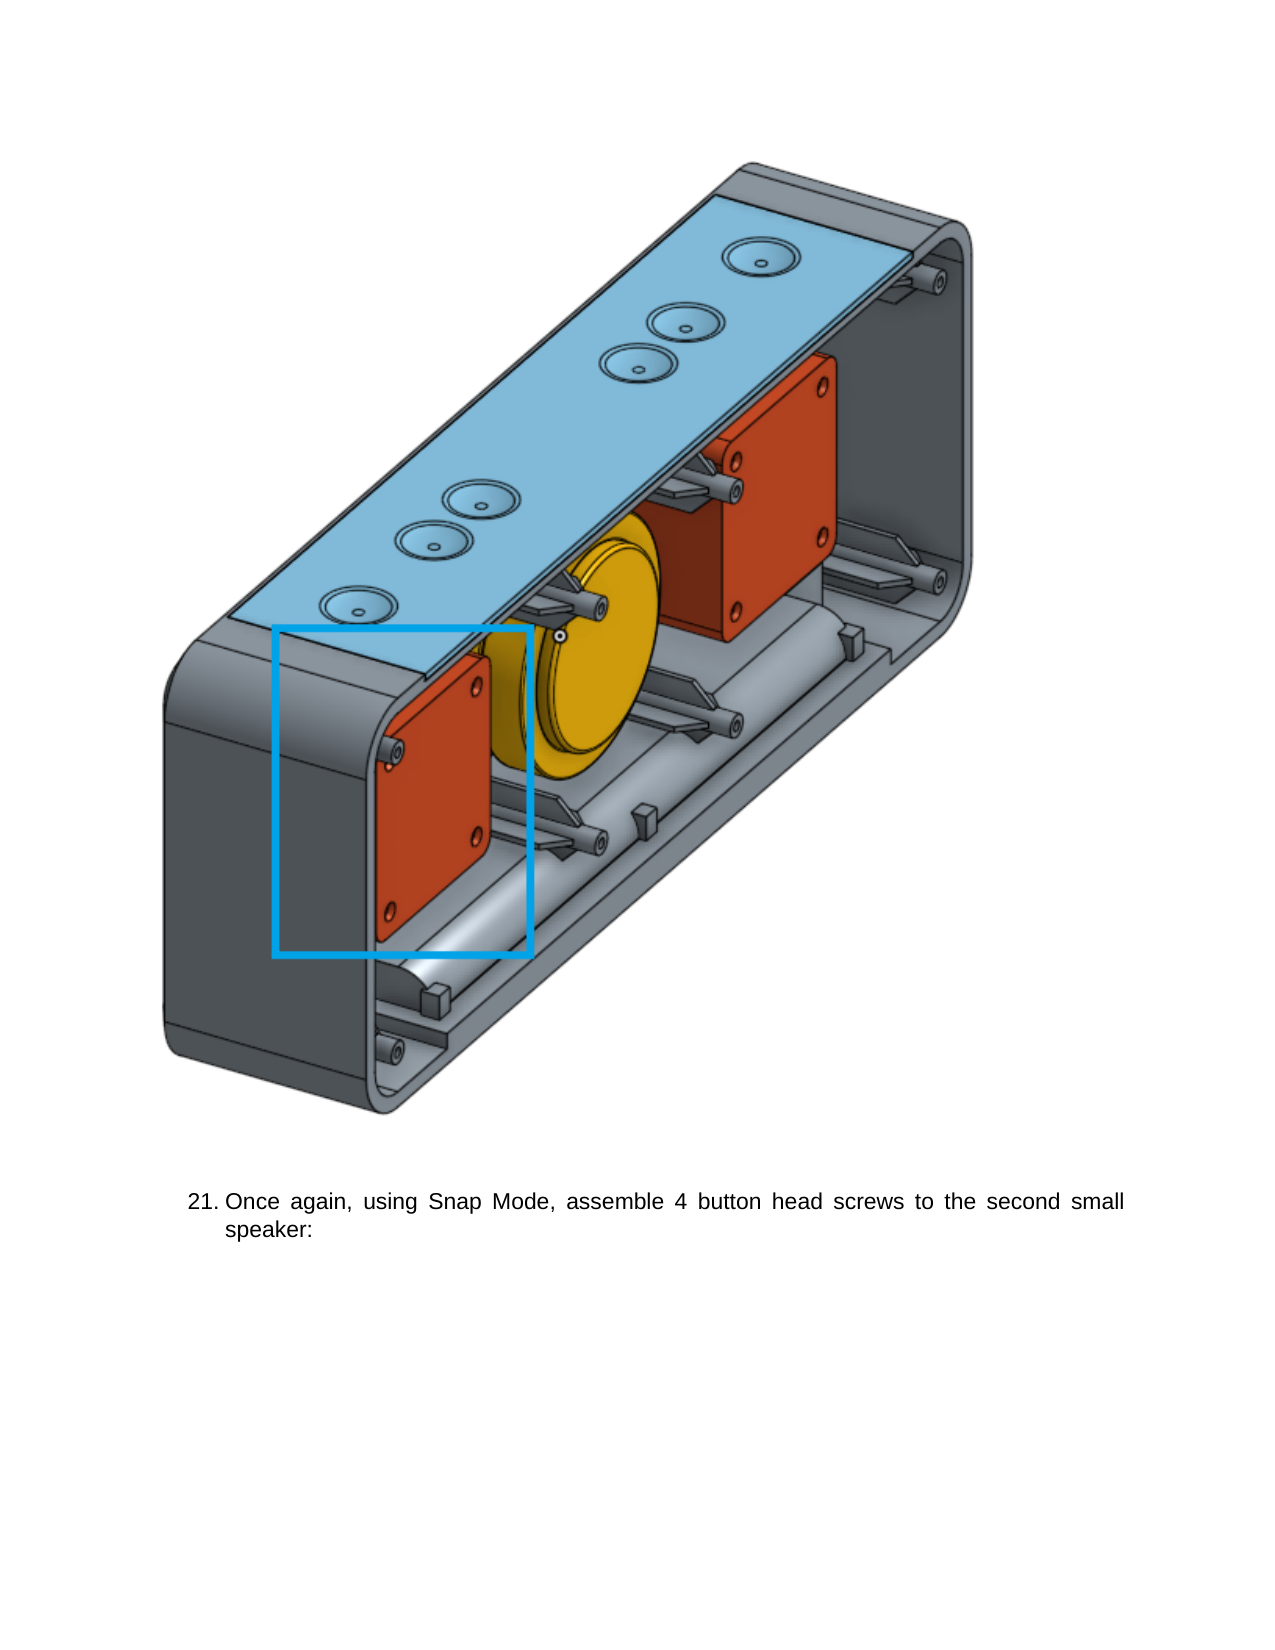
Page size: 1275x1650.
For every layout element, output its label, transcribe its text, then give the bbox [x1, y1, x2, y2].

picture [150, 150, 980, 1122]
list Once again, using Snap Mode, assemble 4 button head screws to the second small speaker: [187, 1188, 1125, 1242]
